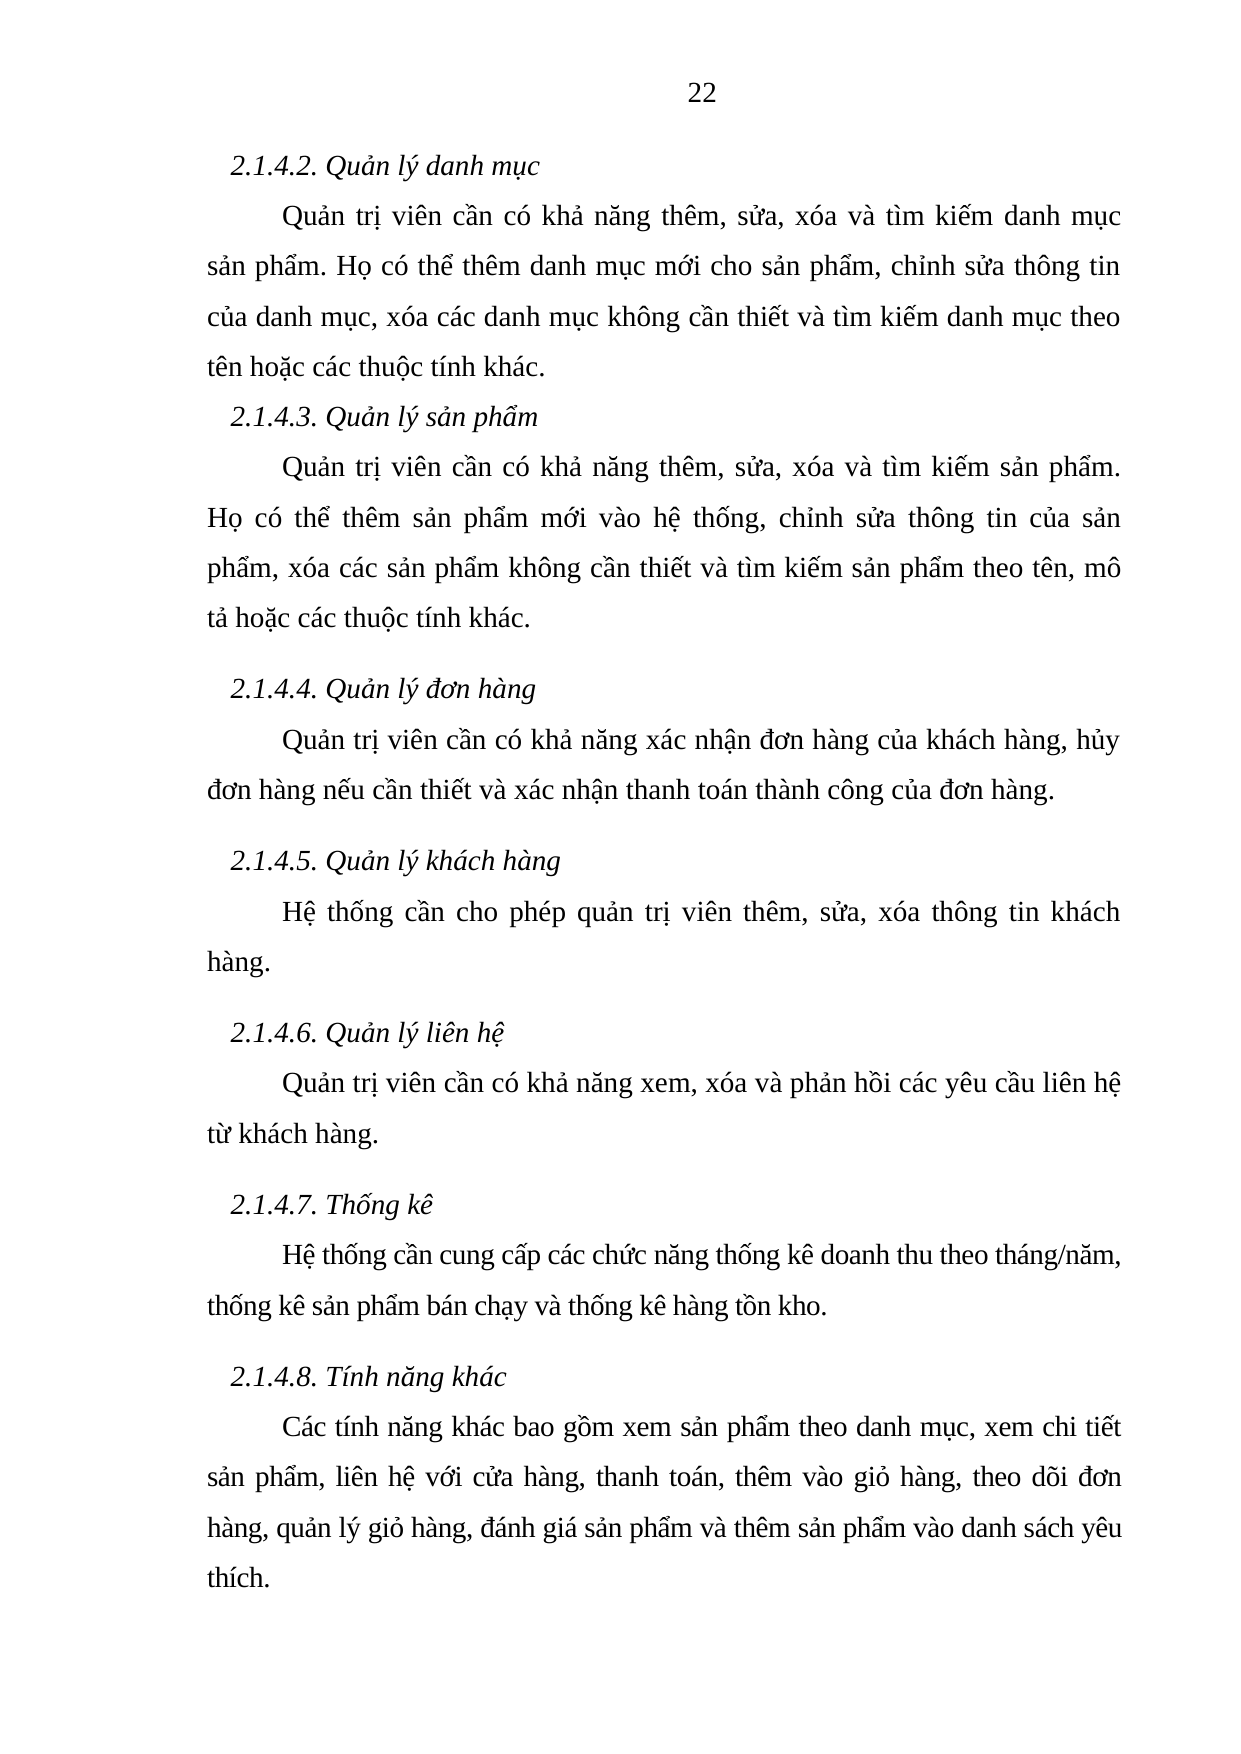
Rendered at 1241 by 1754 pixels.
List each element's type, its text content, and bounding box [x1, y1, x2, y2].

text Quản trị viên cần có khả năng xem, xóa và phản hồi các yêu cầu liên hệ từ khách hàng. [207, 1066, 1122, 1149]
text Hệ thống cần cung cấp các chức năng thống kê doanh thu theo tháng/năm, thống kê sản phẩm bán chạy và thống kê hàng tồn kho. [207, 1237, 1122, 1321]
text Quản trị viên cần có khả năng thêm, sửa, xóa và tìm kiếm danh mục sản phẩm. Họ có thể thêm danh mục mới cho sản phẩm, chỉnh sửa thông tin của danh mục, xóa các danh mục không cần thiết và tìm kiếm danh mục theo tên hoặc các thuộc tính khác. [207, 198, 1122, 382]
subtitle Quản lý danh mục [230, 148, 1122, 181]
text Quản trị viên cần có khả năng thêm, sửa, xóa và tìm kiếm sản phẩm. Họ có thể thêm sản phẩm mới vào hệ thống, chỉnh sửa thông tin của sản phẩm, xóa các sản phẩm không cần thiết và tìm kiếm sản phẩm theo tên, mô tả hoặc các thuộc tính khác. [207, 449, 1122, 634]
subtitle Quản lý liên hệ [230, 1015, 1122, 1049]
subtitle Tính năng khác [230, 1359, 1122, 1392]
subtitle Quản lý khách hàng [230, 843, 1122, 877]
text Hệ thống cần cho phép quản trị viên thêm, sửa, xóa thông tin khách hàng. [207, 894, 1122, 978]
subtitle Thống kê [230, 1187, 1122, 1221]
subtitle Quản lý đơn hàng [230, 672, 1122, 705]
text Quản trị viên cần có khả năng xác nhận đơn hàng của khách hàng, hủy đơn hàng nếu cần thiết và xác nhận thanh toán thành công của đơn hàng. [207, 722, 1122, 806]
subtitle Quản lý sản phẩm [230, 399, 1122, 433]
text Các tính năng khác bao gồm xem sản phẩm theo danh mục, xem chi tiết sản phẩm, liên hệ với cửa hàng, thanh toán, thêm vào giỏ hàng, theo dõi đơn hàng, quản lý giỏ hàng, đánh giá sản phẩm và thêm sản phẩm vào danh sách yêu thích. [207, 1409, 1122, 1593]
